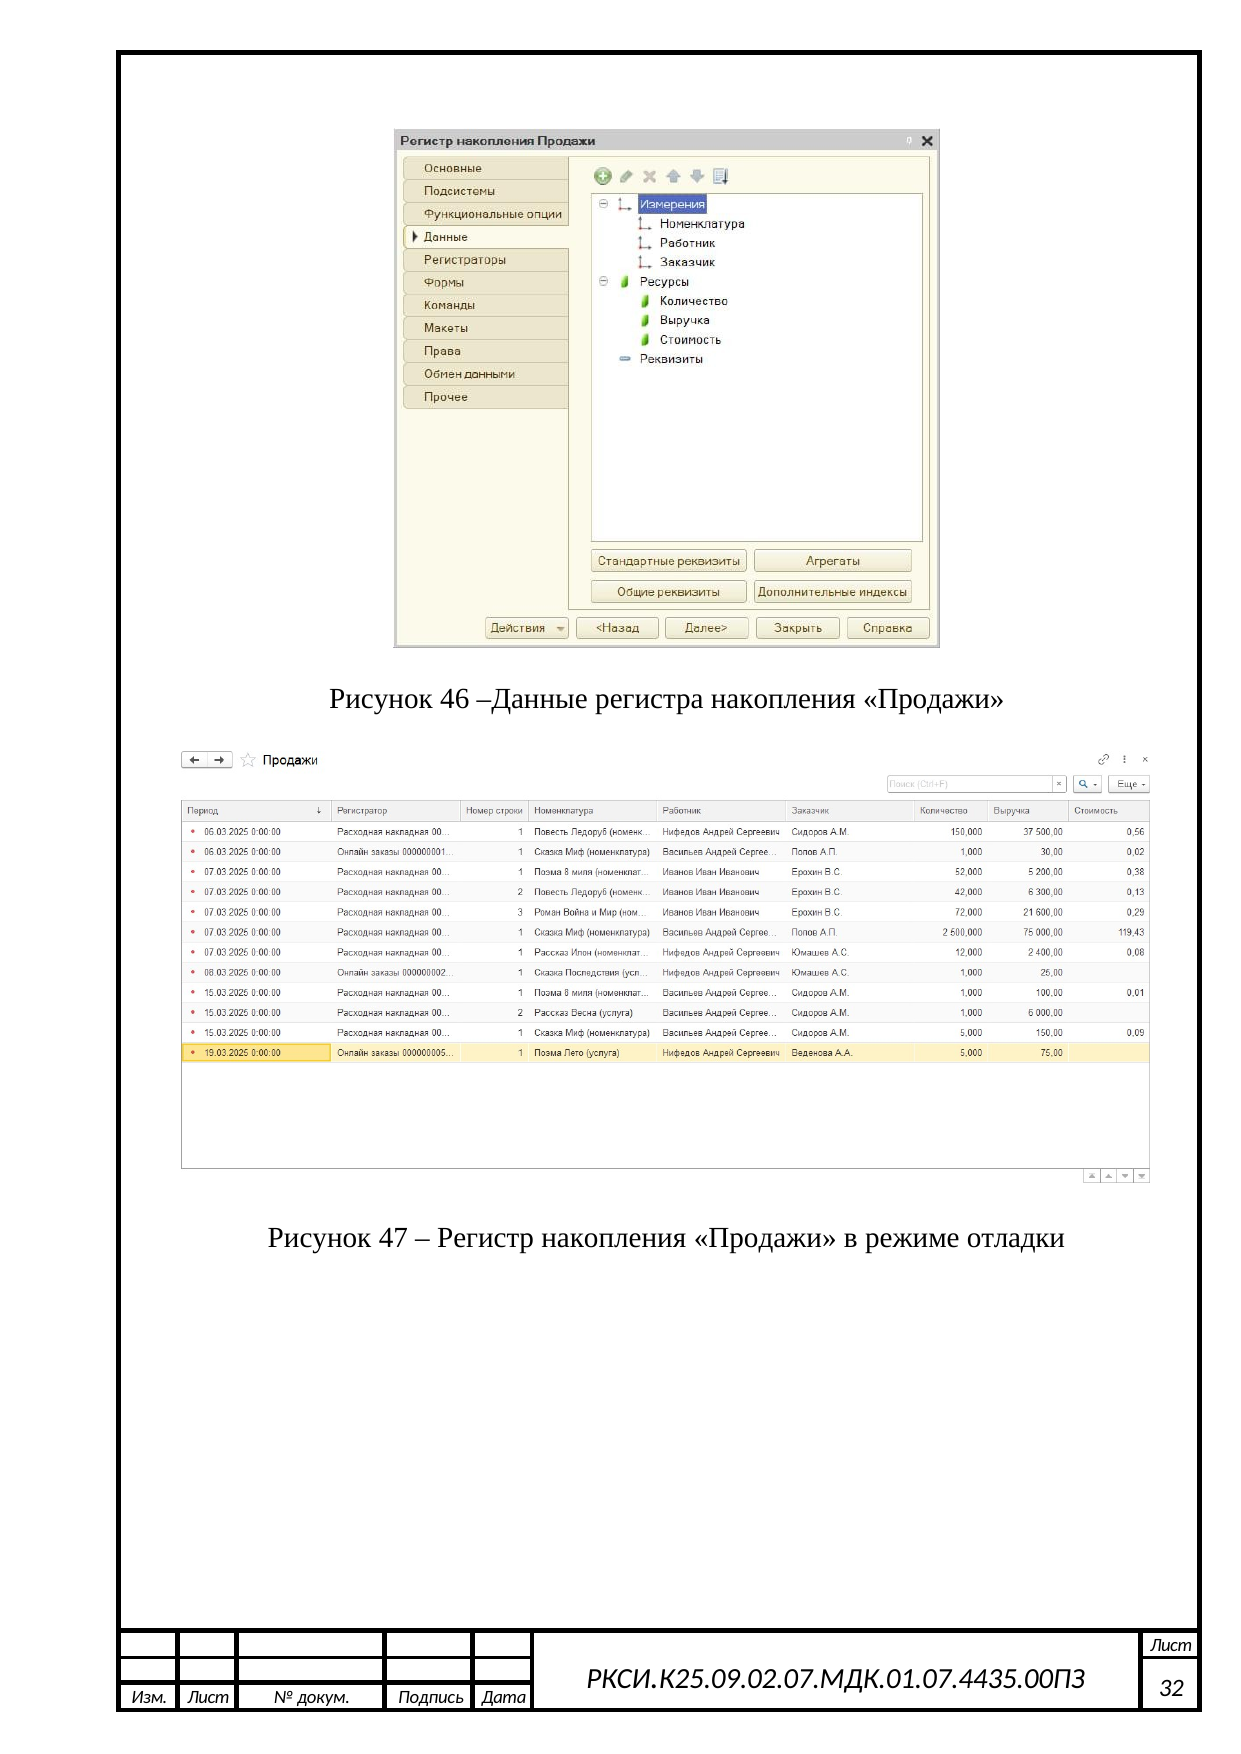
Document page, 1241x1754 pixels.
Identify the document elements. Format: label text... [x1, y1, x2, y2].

table_cell № докум. [239, 1685, 382, 1708]
table_cell [387, 1659, 470, 1680]
table_cell [239, 1633, 382, 1656]
table_cell Подпись [387, 1685, 470, 1708]
table_header Рисунок 46 –Данные регистра накопления «Продажи» Рисунок 47 – Регистр накопления «Продажи» в режиме отладки [121, 55, 1197, 1628]
table_cell Изм. [121, 1685, 175, 1708]
table_cell Лист [1143, 1633, 1197, 1656]
table_cell [239, 1659, 382, 1680]
table_cell 32 [1143, 1659, 1197, 1708]
table_cell [475, 1633, 530, 1656]
table_cell Дата [475, 1685, 530, 1708]
table_cell [180, 1659, 234, 1680]
table_cell [387, 1633, 470, 1656]
table_cell РКСИ.К25.09.02.07.МДК.01.07.4435.00ПЗ [534, 1633, 1138, 1708]
table_cell [121, 1659, 175, 1680]
table_cell [121, 1633, 175, 1656]
table_cell [475, 1659, 530, 1680]
table_cell Лист [180, 1685, 234, 1708]
table_cell [180, 1633, 234, 1656]
